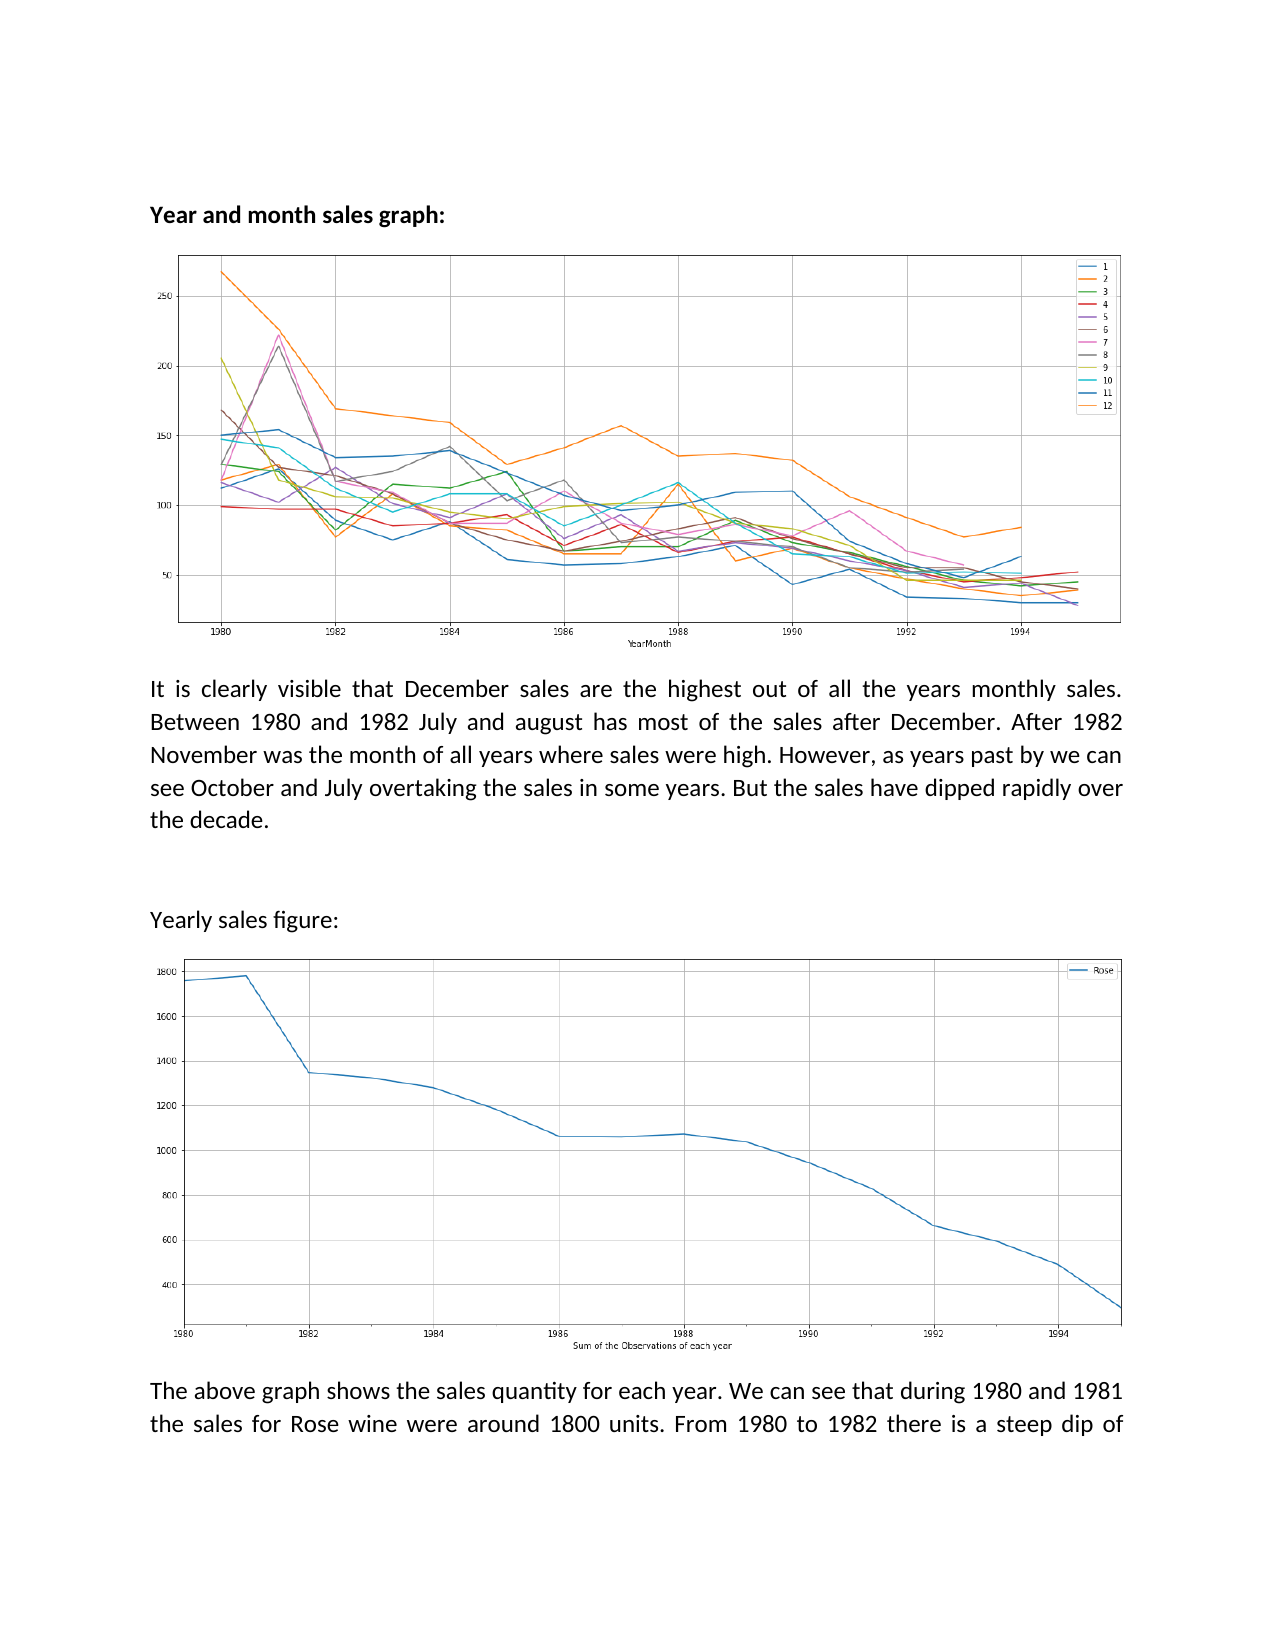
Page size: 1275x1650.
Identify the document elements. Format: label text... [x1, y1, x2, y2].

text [150, 1375, 1125, 1438]
picture [150, 953, 1125, 1356]
picture [150, 249, 1125, 654]
text Yearly sales figure: [150, 904, 1125, 934]
text Year and month sales graph: [150, 199, 1125, 230]
text It is clearly visible that December sales are the highest out of all the years monthly sales. Between 1980 and 1982 July and august has most of the sales after December. After 1982 November was the month of all years where sales were high. However, as years past by we can see October and July overtaking the sales in some years. But the sales have dipped rapidly over the decade. [150, 673, 1125, 835]
